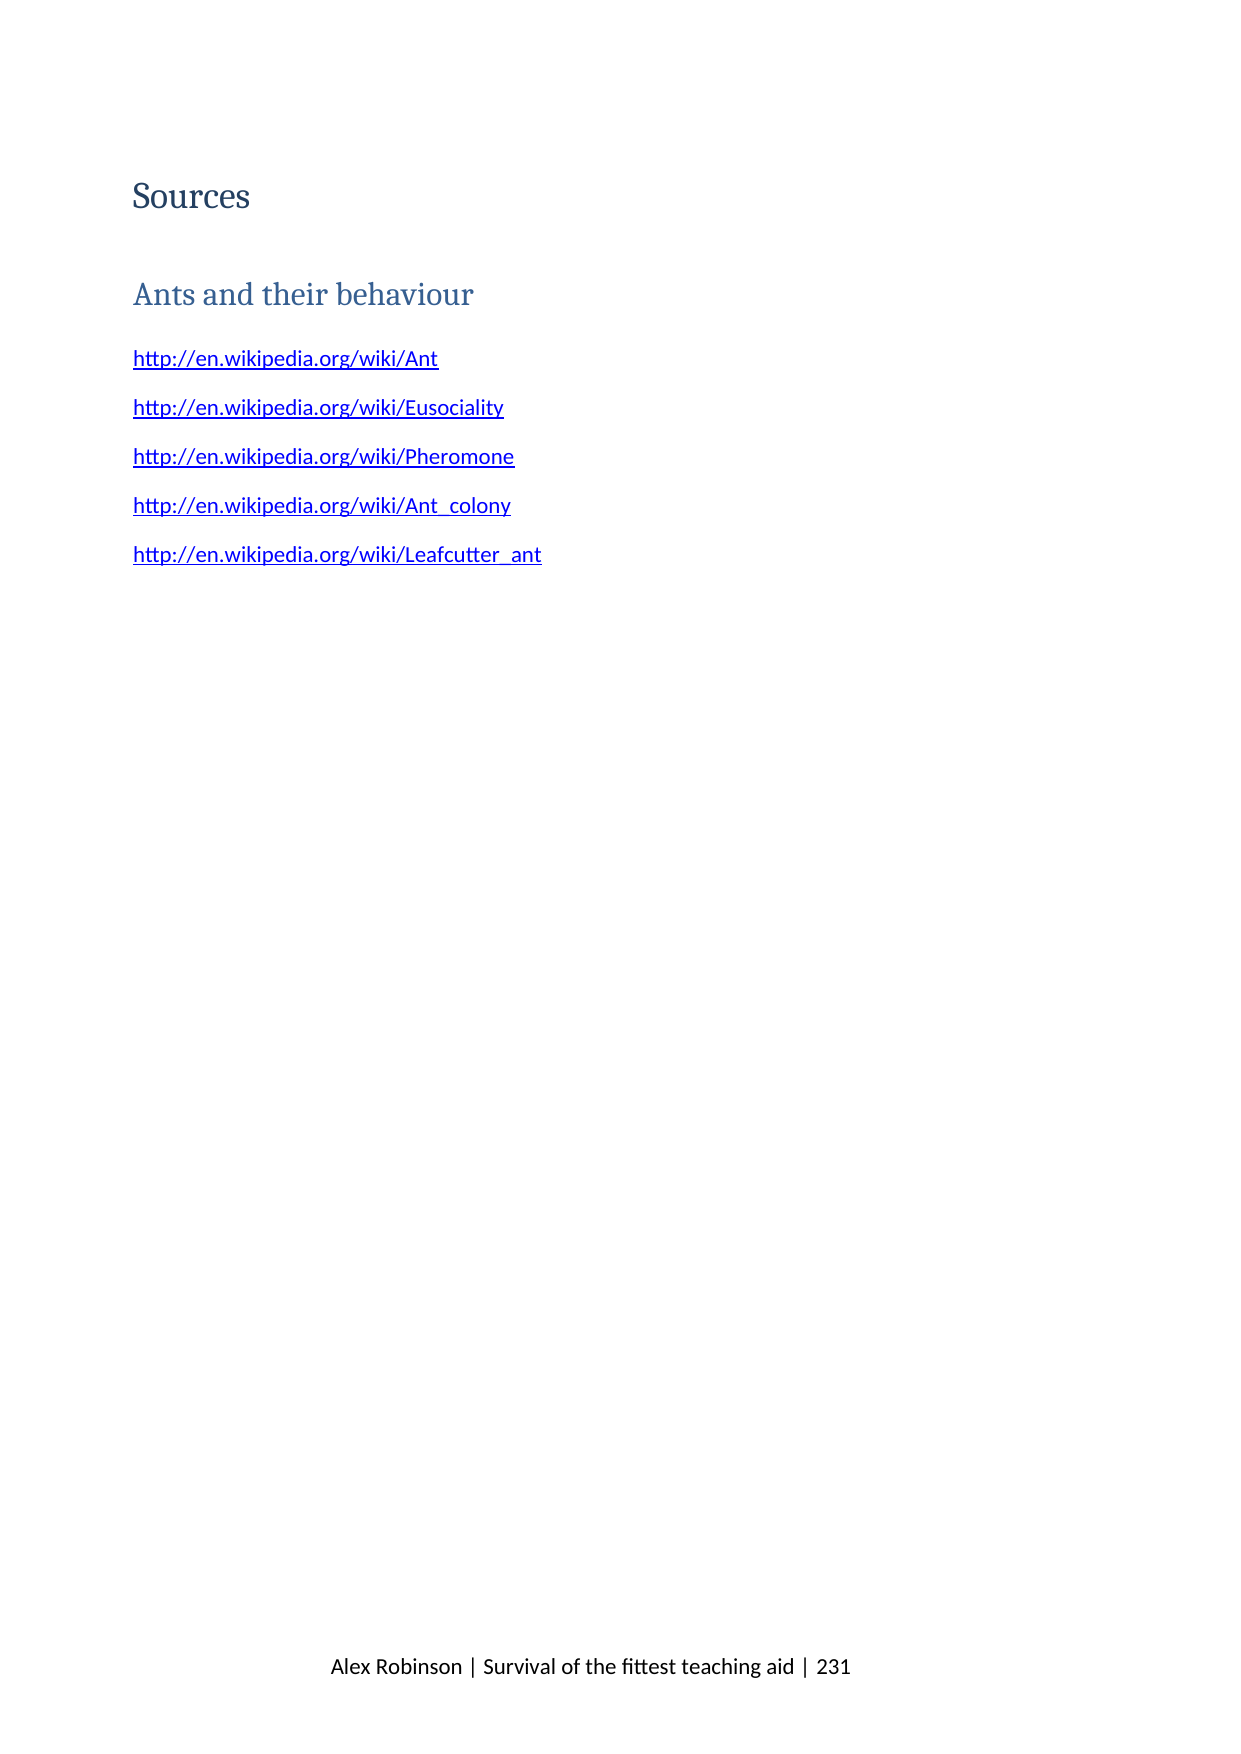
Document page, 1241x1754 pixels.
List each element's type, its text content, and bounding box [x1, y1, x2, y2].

text http://en.wikipedia.org/wiki/Pheromone [133, 442, 1048, 470]
text http://en.wikipedia.org/wiki/Ant_colony [133, 491, 1048, 519]
text http://en.wikipedia.org/wiki/Ant [133, 344, 1048, 372]
subtitle Ants and their behaviour [133, 275, 1048, 313]
text http://en.wikipedia.org/wiki/Leafcutter_ant [133, 540, 1048, 568]
text http://en.wikipedia.org/wiki/Eusociality [133, 393, 1048, 421]
subtitle Sources [133, 174, 1048, 218]
